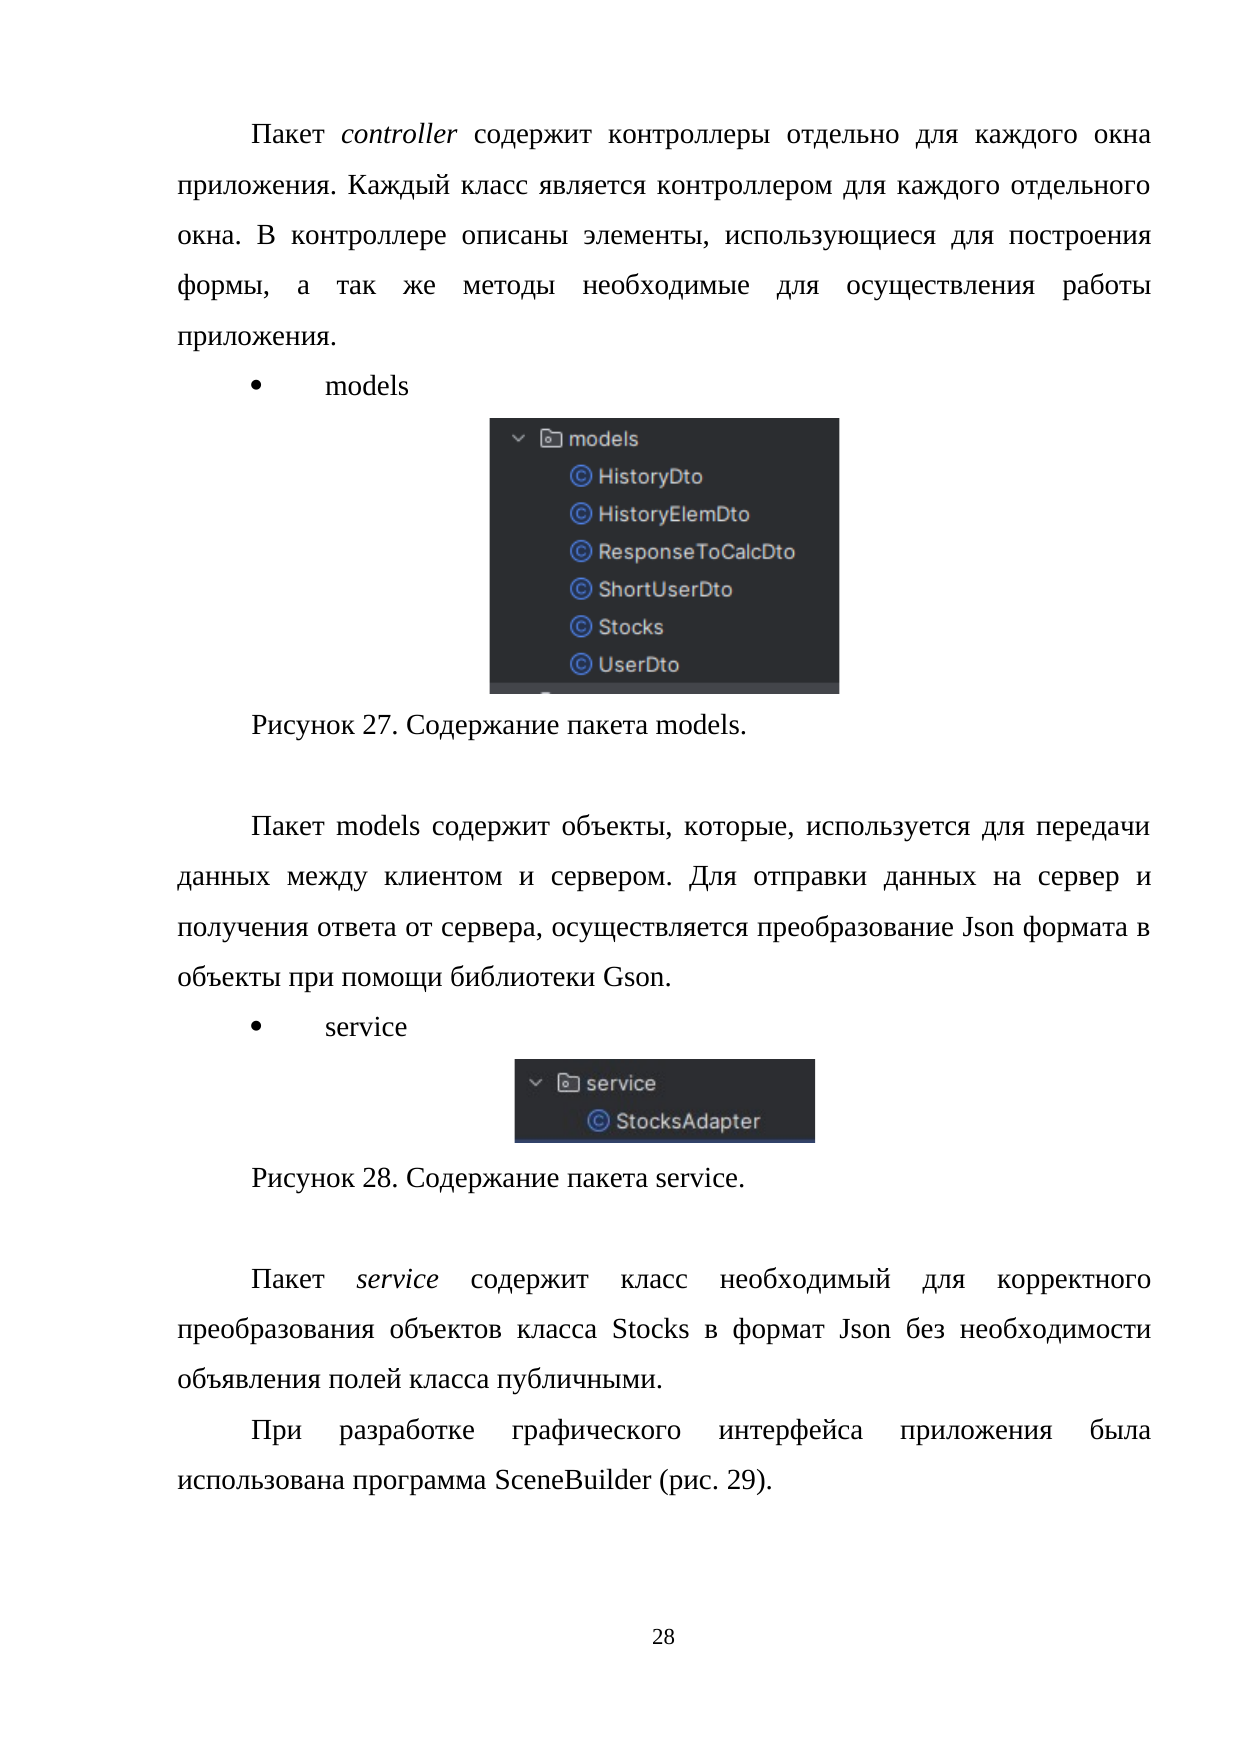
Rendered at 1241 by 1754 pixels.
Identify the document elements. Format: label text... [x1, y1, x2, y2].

picture [514, 1059, 815, 1143]
text При разработке графического интерфейса приложения была использована программа SceneBuilder (рис. 29). [177, 1412, 1151, 1496]
text Пакет controller содержит контроллеры отдельно для каждого окна приложения. Каждый класс является контроллером для каждого отдельного окна. В контроллере описаны элементы, использующиеся для построения формы, а так же методы необходимые для осуществления работы приложения. [177, 117, 1152, 351]
text Рисунок 28. Содержание пакета service. [251, 1074, 1163, 1194]
text Пакет service содержит класс необходимый для корректного преобразования объектов класса Stocks в формат Json без необходимости объявления полей класса публичными. [177, 1261, 1152, 1395]
picture [489, 418, 840, 694]
text Пакет models содержит объекты, которые, используется для передачи данных между клиентом и сервером. Для отправки данных на сервер и получения ответа от сервера, осуществляется преобразование Json формата в объекты при помощи библиотеки Gson. [177, 808, 1152, 993]
list service [251, 1009, 1163, 1043]
list models [251, 368, 1163, 402]
